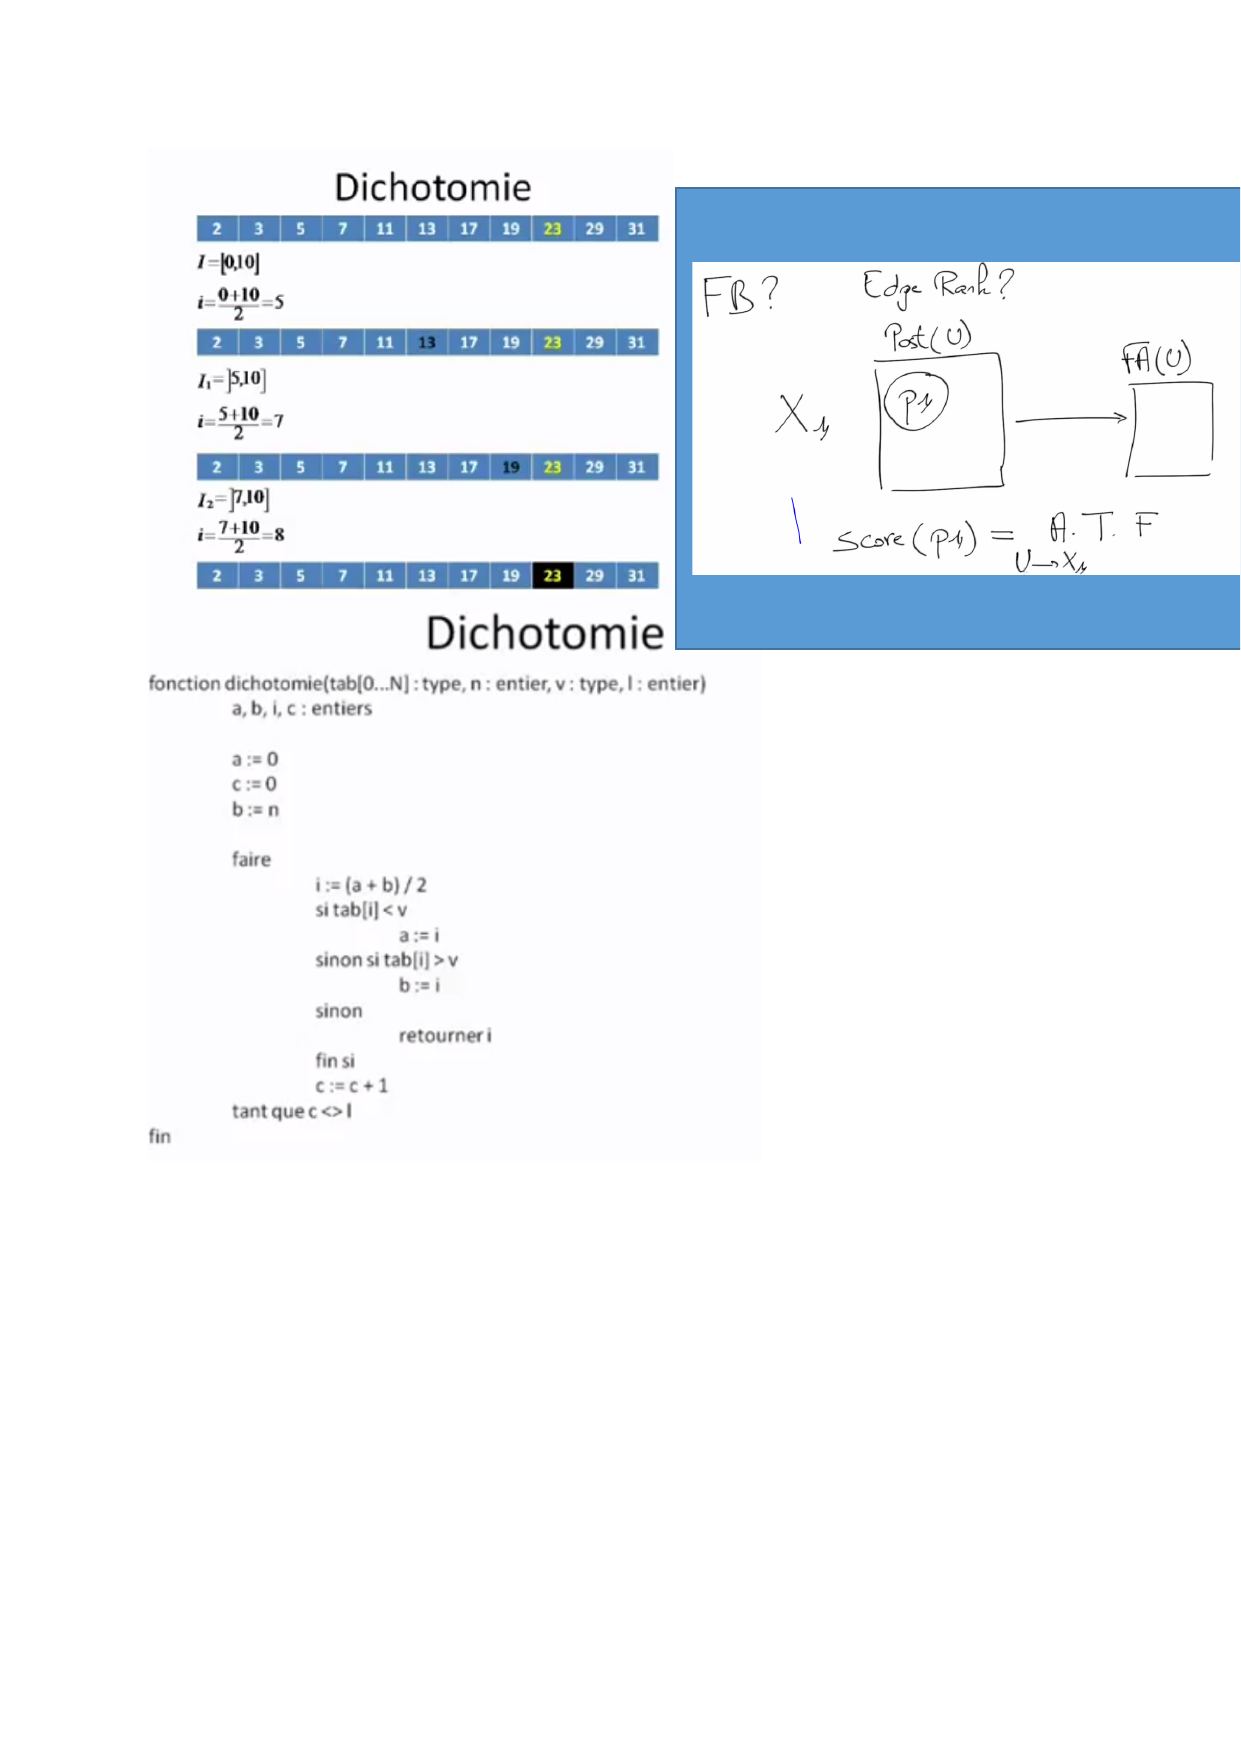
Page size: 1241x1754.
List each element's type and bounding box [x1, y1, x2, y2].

picture [692, 262, 1241, 575]
picture [147, 147, 762, 1161]
